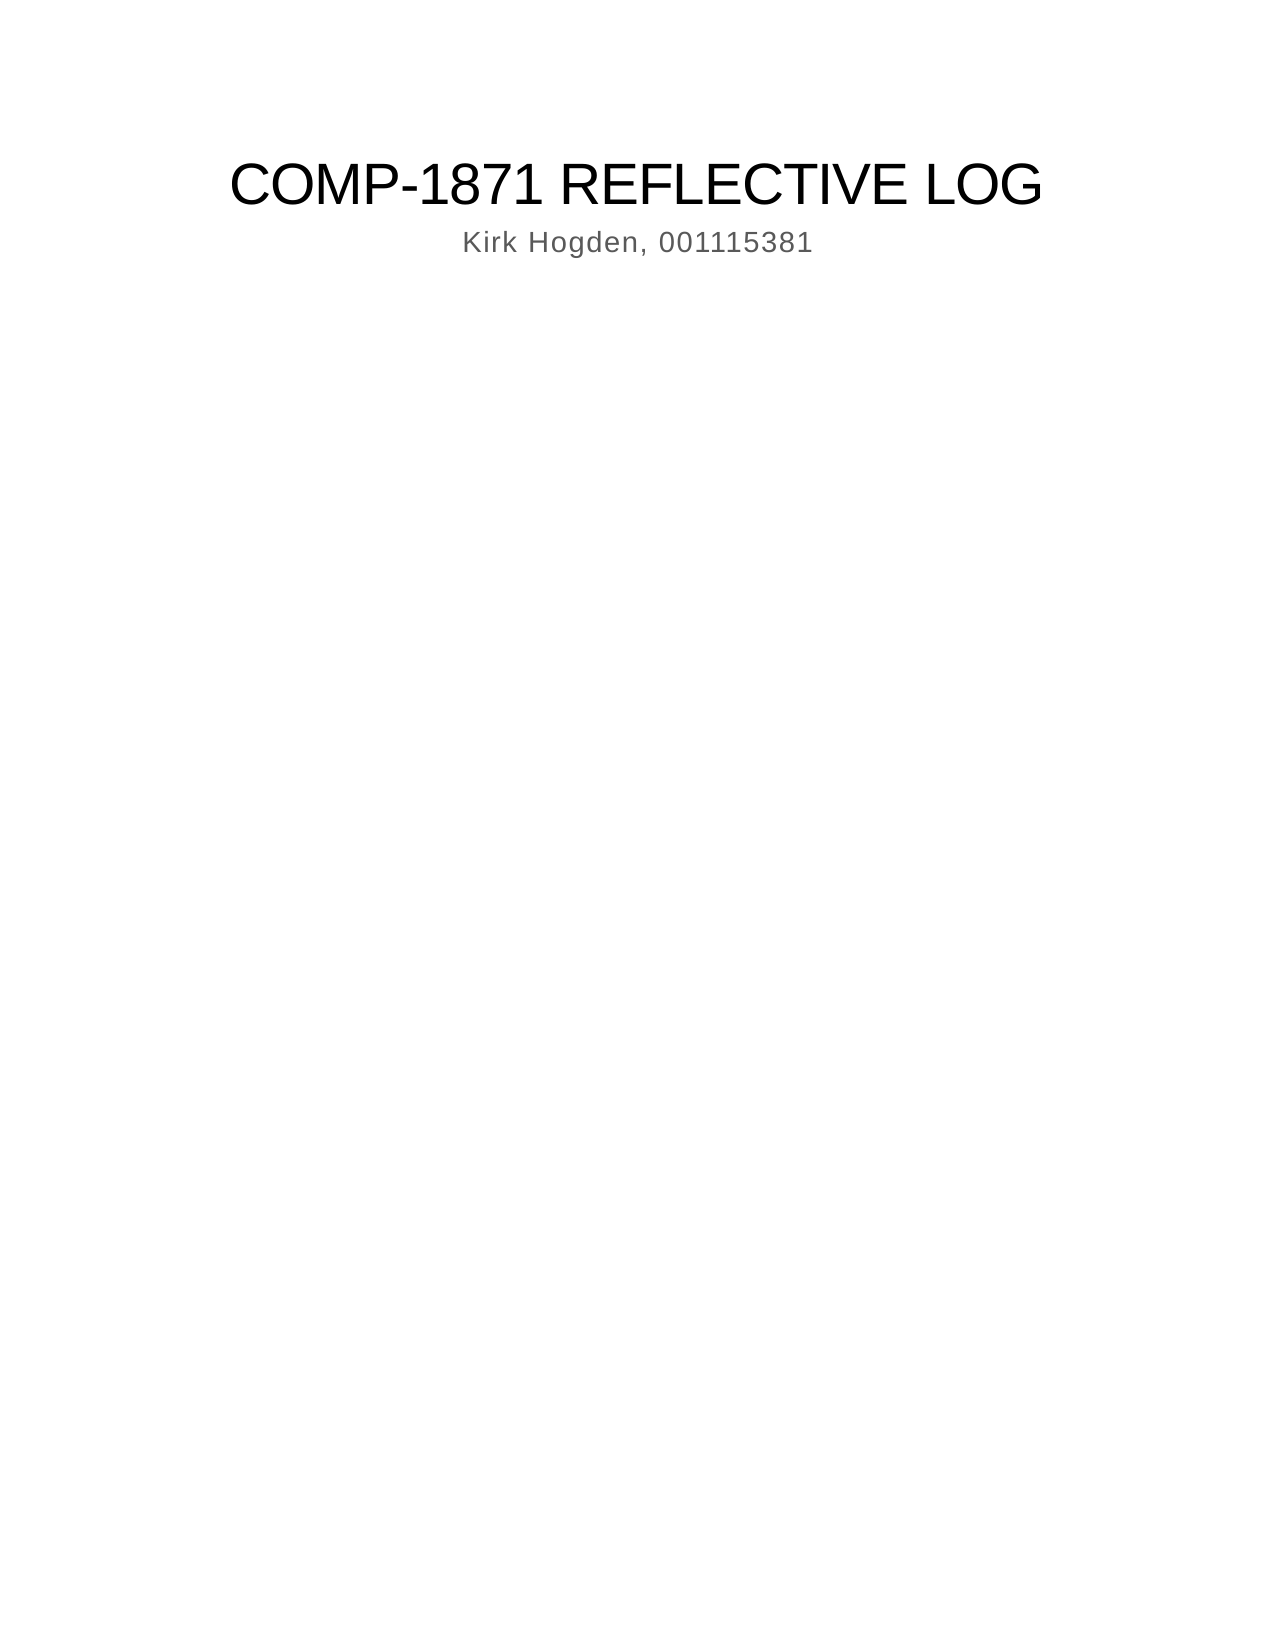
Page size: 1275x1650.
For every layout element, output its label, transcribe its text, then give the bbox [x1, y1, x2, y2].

title COMP-1871 REFLECTIVE LOG [150, 150, 1125, 217]
subtitle Kirk Hogden, 001115381 [150, 225, 1125, 259]
